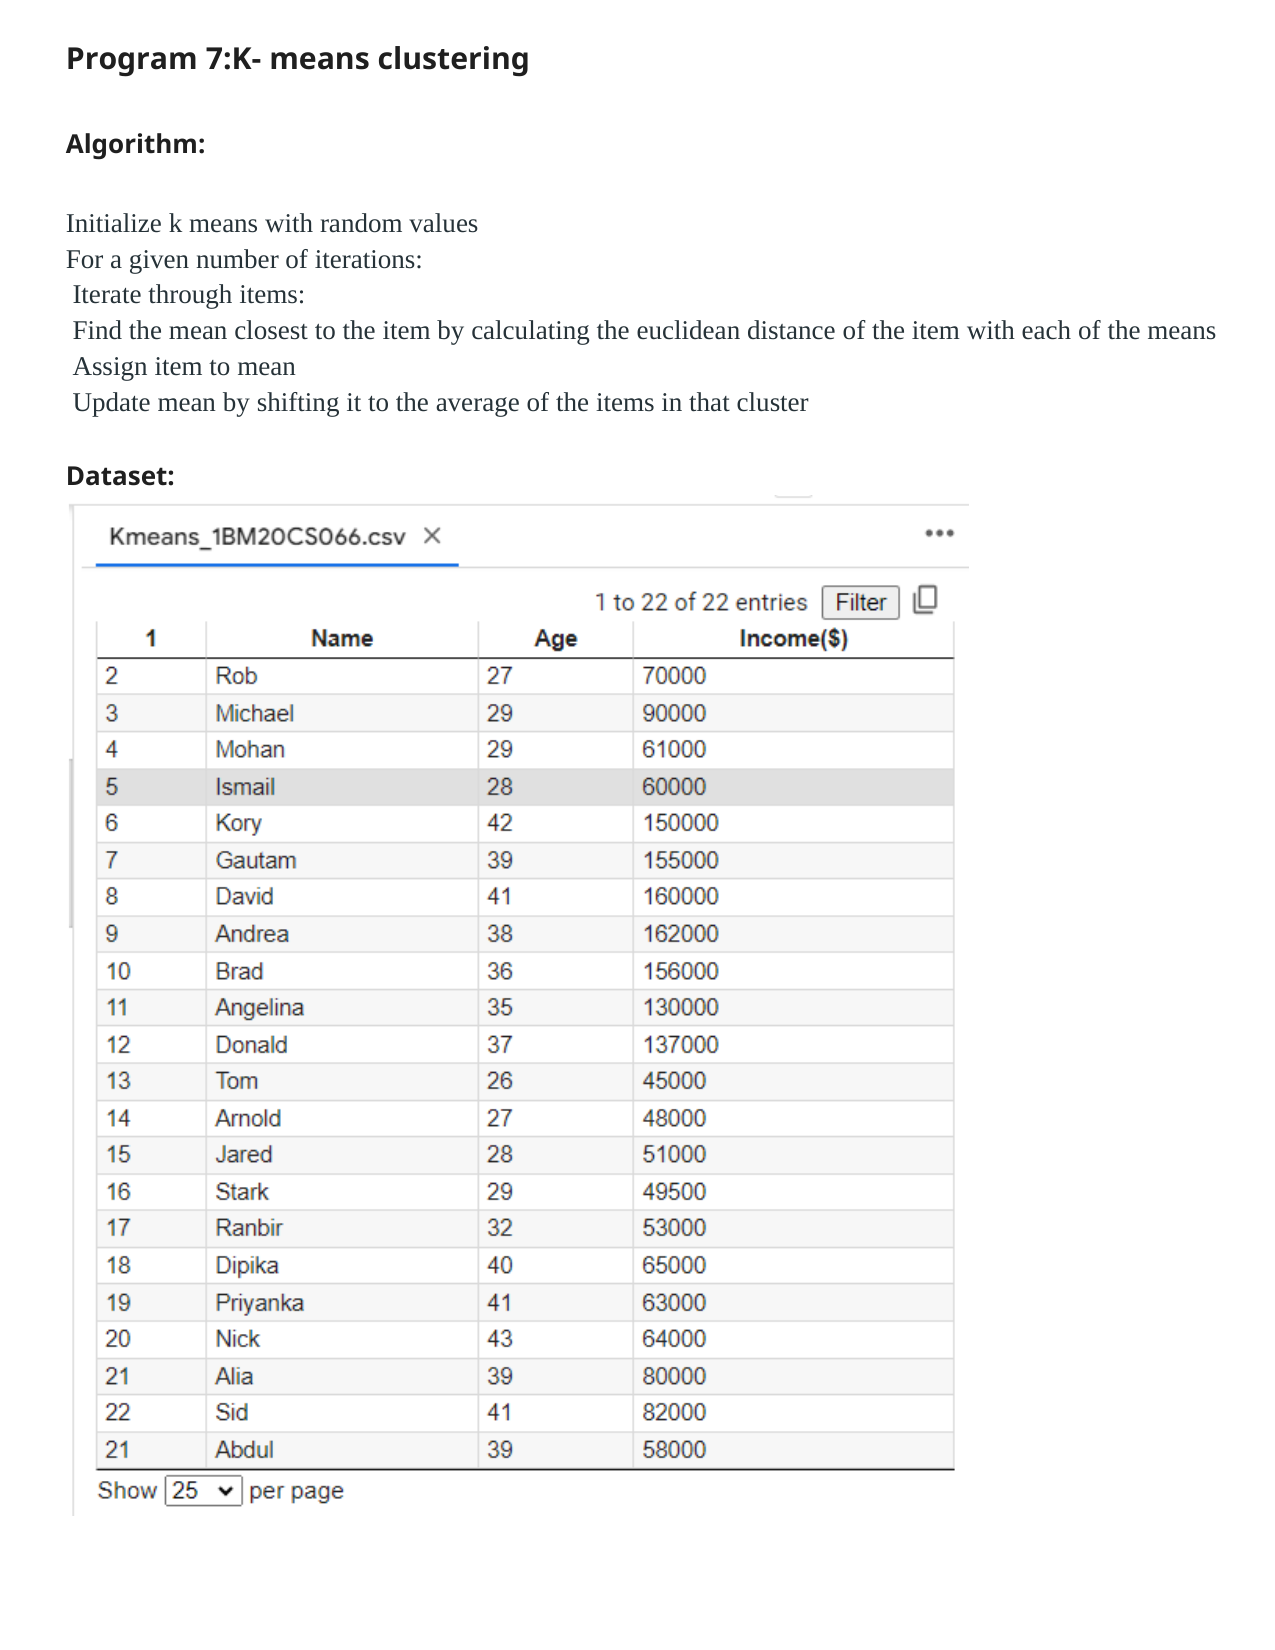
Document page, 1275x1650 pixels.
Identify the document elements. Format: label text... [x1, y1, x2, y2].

text Algorithm: [66, 126, 1275, 161]
picture [68, 495, 969, 1516]
text Update mean by shifting it to the average of the items in that cluster [72, 386, 1275, 417]
text Initialize k means with random values For a given number of iterations: [66, 207, 511, 274]
subtitle Program 7:K- means clustering [66, 37, 1275, 79]
text Iterate through items: [72, 279, 1275, 310]
text Find the mean closest to the item by calculating the euclidean distance of the item with each of the means Assign item to mean [72, 314, 1275, 381]
text Dataset: [66, 458, 1275, 493]
